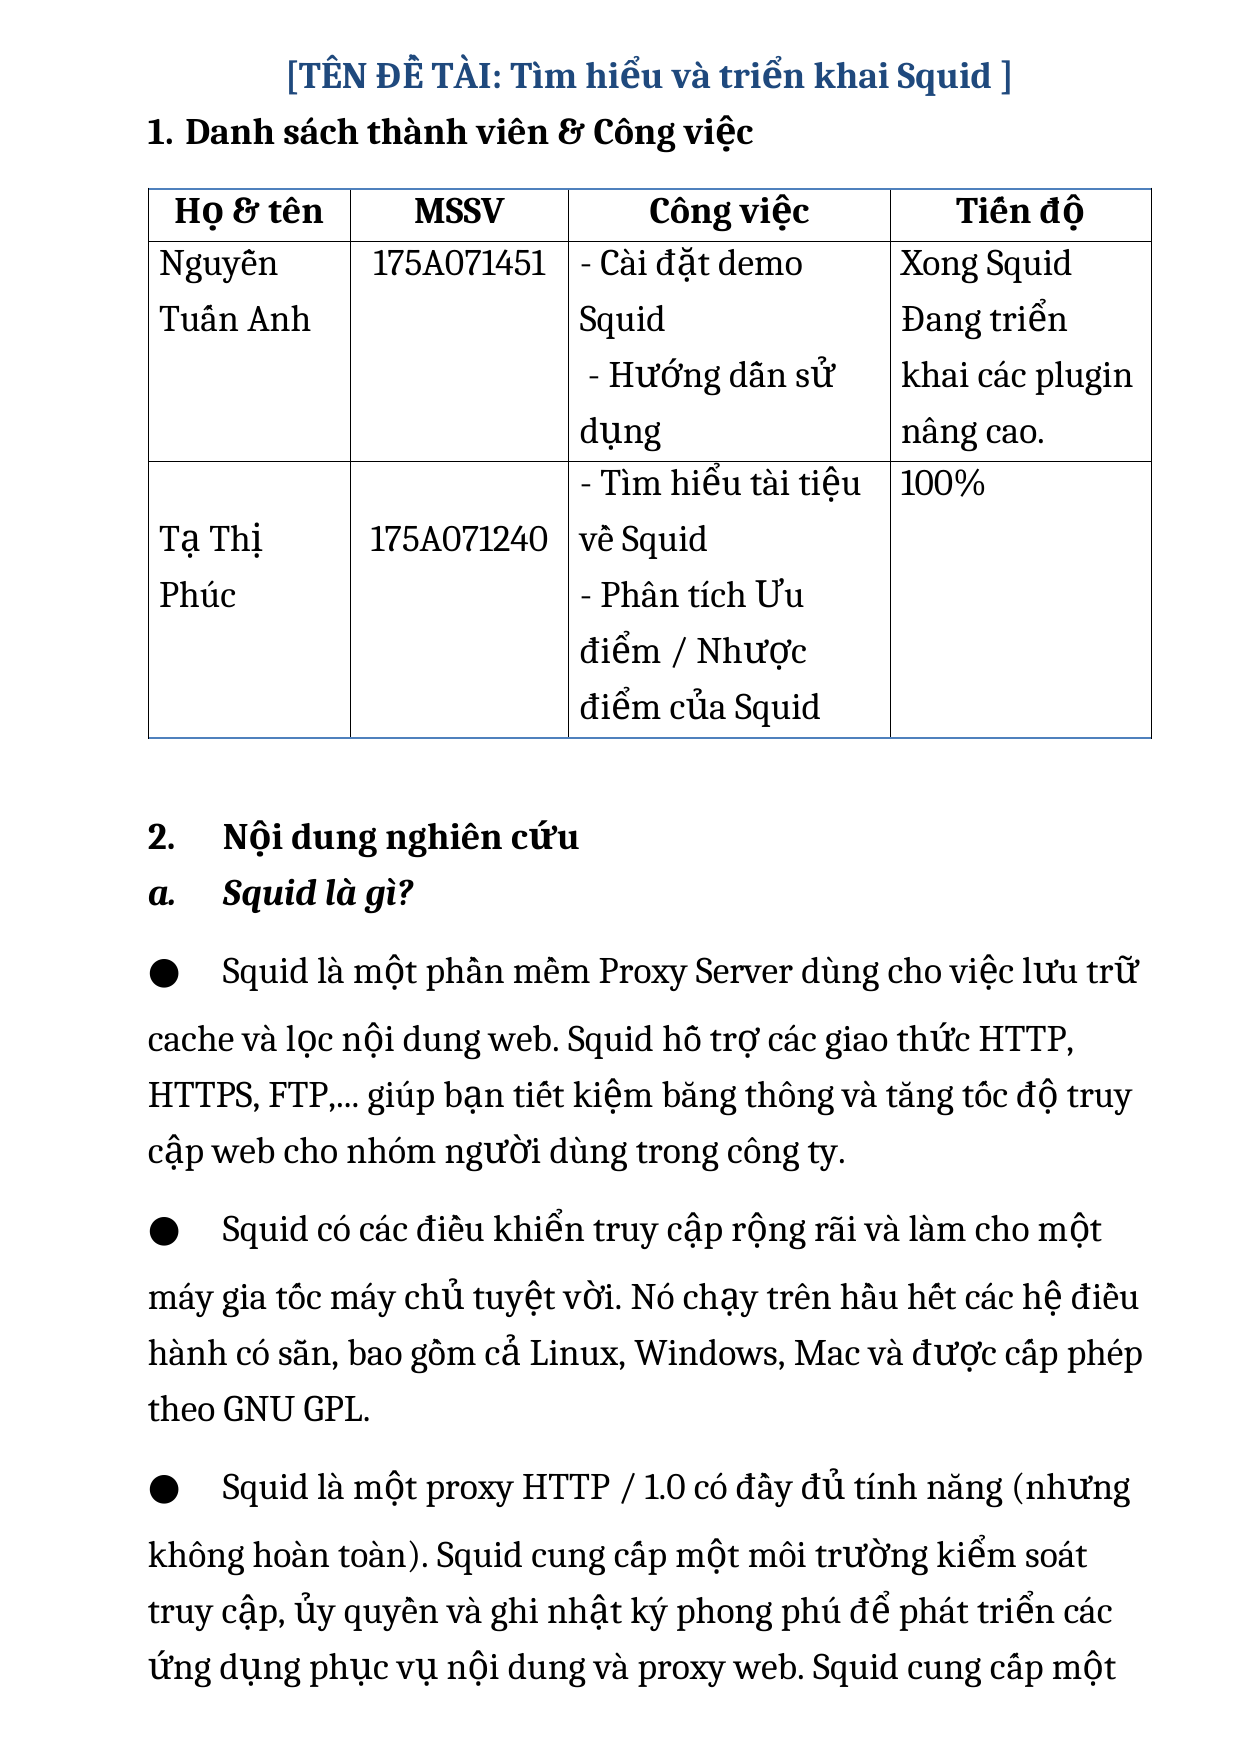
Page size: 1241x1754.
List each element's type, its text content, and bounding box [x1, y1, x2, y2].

list Squid là một phần mềm Proxy Server dùng cho việc lưu trữ cache và lọc nội dung web. Squid hỗ trợ các giao thức HTTP, HTTPS, FTP,... giúp bạn tiết kiệm băng thông và tăng tốc độ truy cập web cho nhóm người dùng trong công ty. [148, 928, 1152, 1173]
list Nội dung nghiên cứu [148, 816, 1152, 859]
text [TÊN ĐỀ TÀI: Tìm hiểu và triển khai Squid ] [148, 54, 1152, 98]
table_cell Tạ Thị Phúc [149, 462, 350, 737]
list Squid là gì? [148, 872, 1152, 915]
table_cell - Tìm hiểu tài tiệu về Squid - Phân tích Ưu điểm / Nhược điểm của Squid [569, 462, 890, 737]
table_cell 100% [891, 462, 1151, 737]
list Danh sách thành viên & Công việc [148, 111, 1152, 154]
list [148, 1444, 1152, 1689]
table_cell 175A071451 [351, 242, 568, 461]
table_header Tiến độ [891, 190, 1151, 241]
table_header Họ & tên [149, 190, 350, 241]
list Squid có các điều khiển truy cập rộng rãi và làm cho một máy gia tốc máy chủ tuyệt vời. Nó chạy trên hầu hết các hệ điều hành có sẵn, bao gồm cả Linux, Windows, Mac và được cấp phép theo GNU GPL. [148, 1186, 1152, 1431]
table_cell Nguyễn Tuấn Anh [149, 242, 350, 461]
table_cell 175A071240 [351, 462, 568, 737]
table_cell Xong Squid Đang triển khai các plugin nâng cao. [891, 242, 1151, 461]
table_cell - Cài đặt demo Squid - Hướng dẫn sử dụng [569, 242, 890, 461]
table_header Công việc [569, 190, 890, 241]
table_header MSSV [351, 190, 568, 241]
